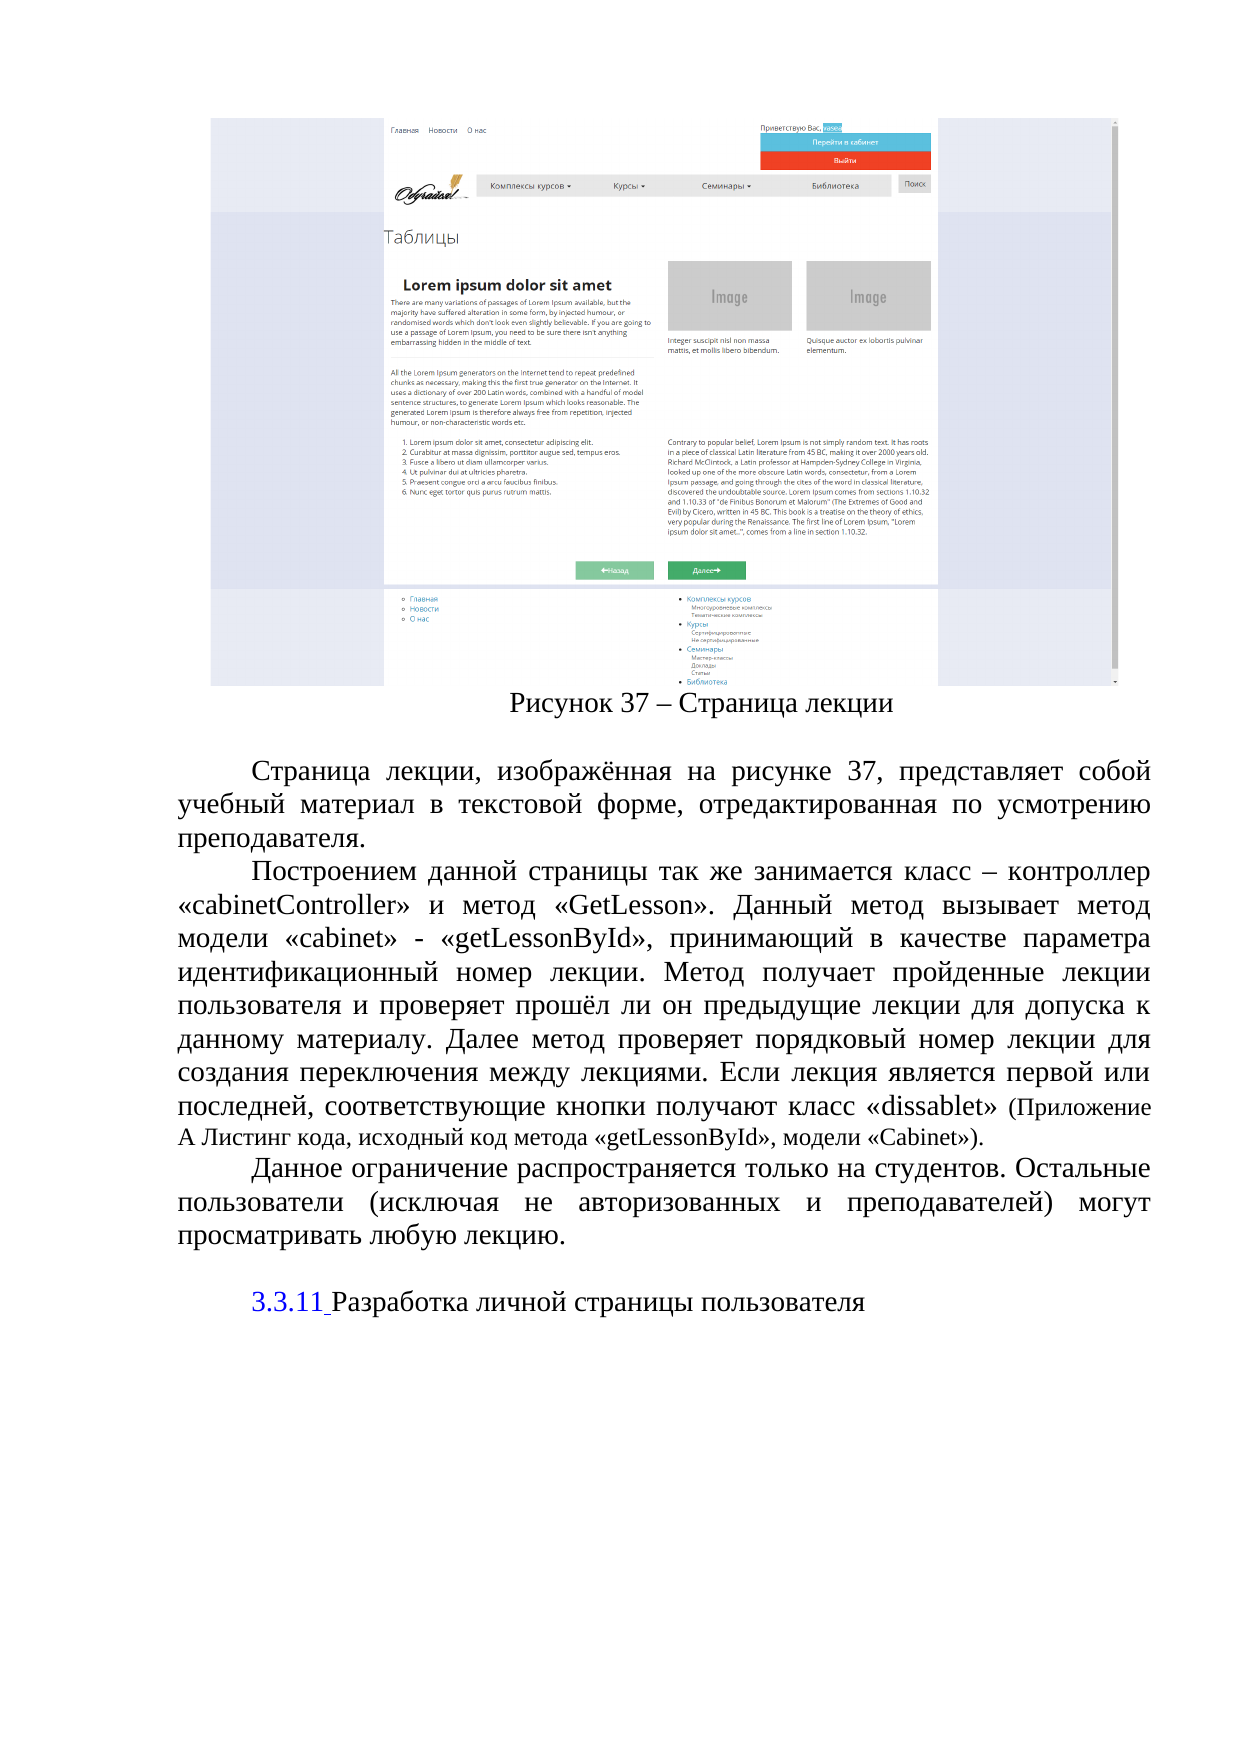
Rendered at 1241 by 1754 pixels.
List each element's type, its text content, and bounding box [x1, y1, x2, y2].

text Данное ограничение распространяется только на студентов. Остальные пользователи (исключая не авторизованных и преподавателей) могут просматривать любую лекцию. [177, 1150, 1152, 1251]
text Рисунок 37 – Страница лекции [177, 686, 1152, 719]
picture [210, 118, 1119, 686]
text Страница лекции, изображённая на рисунке 37, представляет собой учебный материал в текстовой форме, отредактированная по усмотрению преподавателя. [177, 753, 1152, 853]
text Построением данной страницы так же занимается класс – контроллер «cabinetController» и метод «GetLesson». Данный метод вызывает метод модели «cabinet» - «getLessonById», принимающий в качестве параметра идентификационный номер лекции. Метод получает пройденные лекции пользователя и проверяет прошёл ли он предыдущие лекции для допуска к данному материалу. Далее метод проверяет порядковый номер лекции для создания переключения между лекциями. Если лекция является первой или последней, соответствующие кнопки получают класс «dissablet» (Приложение А Листинг кода, исходный код метода «getLessonById», модели «Cabinet»). [177, 853, 1152, 1150]
text 3.3.11 Разработка личной страницы пользователя [177, 1284, 1152, 1318]
